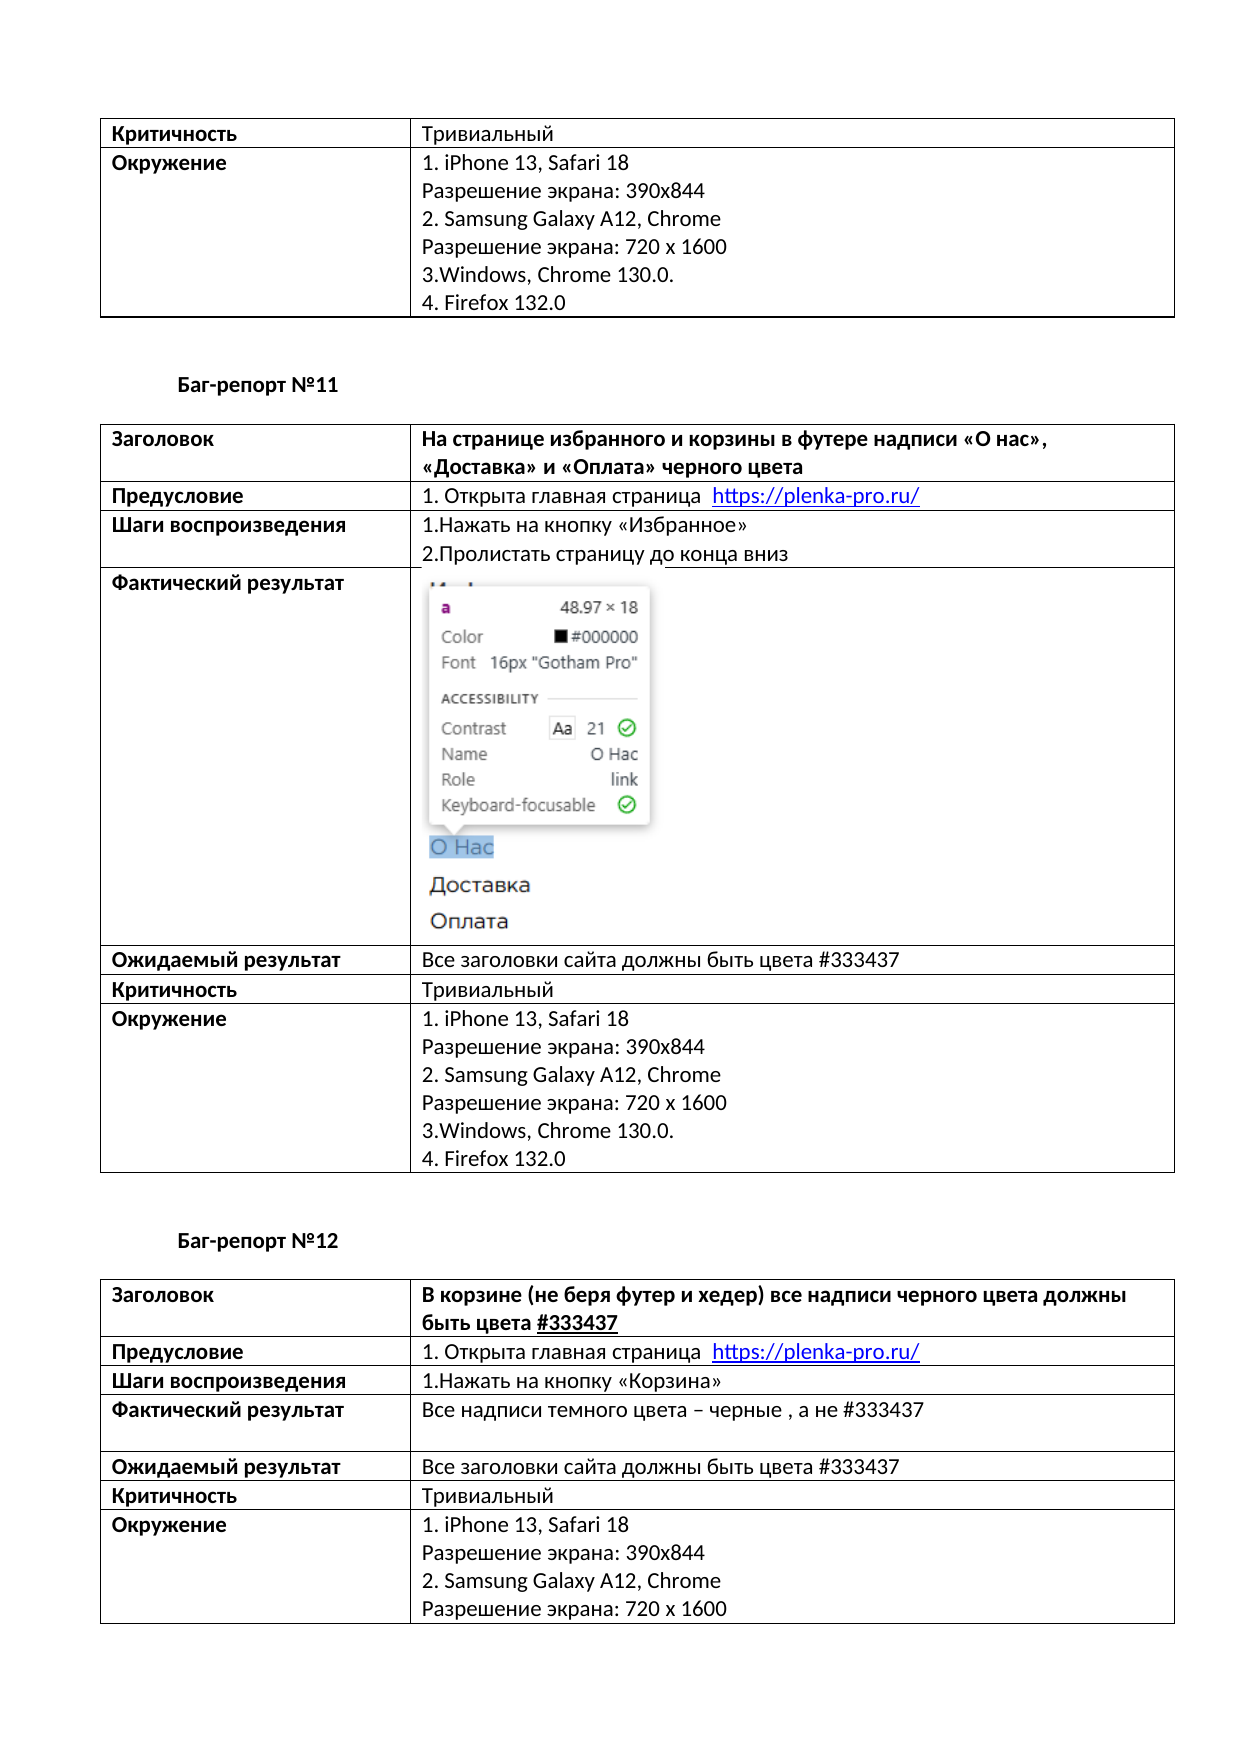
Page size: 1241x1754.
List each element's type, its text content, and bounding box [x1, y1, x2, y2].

table_cell Шаги воспроизведения [101, 511, 410, 567]
table_cell Тривиальный [411, 1481, 1174, 1509]
table_cell Ожидаемый результат [101, 1452, 410, 1480]
table_header Заголовок [101, 425, 410, 481]
table_cell Предусловие [101, 482, 410, 509]
picture [421, 567, 665, 945]
table_cell Окружение [101, 148, 410, 316]
table_header В корзине (не беря футер и хедер) все надписи черного цвета должны быть цвета #333437 [411, 1280, 1174, 1336]
table_cell Тривиальный [411, 119, 1174, 147]
table_cell Все надписи темного цвета – черные , а не #333437 [411, 1395, 1174, 1451]
table_cell [665, 568, 1174, 944]
table_header На странице избранного и корзины в футере надписи «О нас», «Доставка» и «Оплата» черного цвета [411, 425, 1174, 481]
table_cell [411, 1510, 1174, 1622]
table_cell Тривиальный [411, 975, 1174, 1003]
table_cell 1. Открыта главная страница https://plenka-pro.ru/ [411, 1337, 1174, 1365]
table_cell Критичность [101, 1481, 410, 1509]
table_cell [411, 568, 421, 944]
table_cell Ожидаемый результат [101, 946, 410, 974]
table_cell Все заголовки сайта должны быть цвета #333437 [411, 1452, 1174, 1480]
text Баг-репорт №11 [177, 370, 1152, 398]
table_cell Фактический результат [101, 1395, 410, 1451]
table_cell Предусловие [101, 1337, 410, 1365]
table_header Заголовок [101, 1280, 410, 1336]
table_cell 1. Открыта главная страница https://plenka-pro.ru/ [411, 482, 1174, 509]
text Баг-репорт №12 [177, 1226, 1152, 1254]
table_cell Фактический результат [101, 568, 410, 944]
table_cell Окружение [101, 1004, 410, 1172]
table_cell Шаги воспроизведения [101, 1366, 410, 1394]
table_cell Критичность [101, 119, 410, 147]
table_cell 1.Нажать на кнопку «Избранное» 2.Пролистать страницу до конца вниз [411, 511, 1174, 567]
table_cell Все заголовки сайта должны быть цвета #333437 [411, 946, 1174, 974]
table_cell Критичность [101, 975, 410, 1003]
table_cell 1.Нажать на кнопку «Корзина» [411, 1366, 1174, 1394]
table_cell Окружение [101, 1510, 410, 1622]
